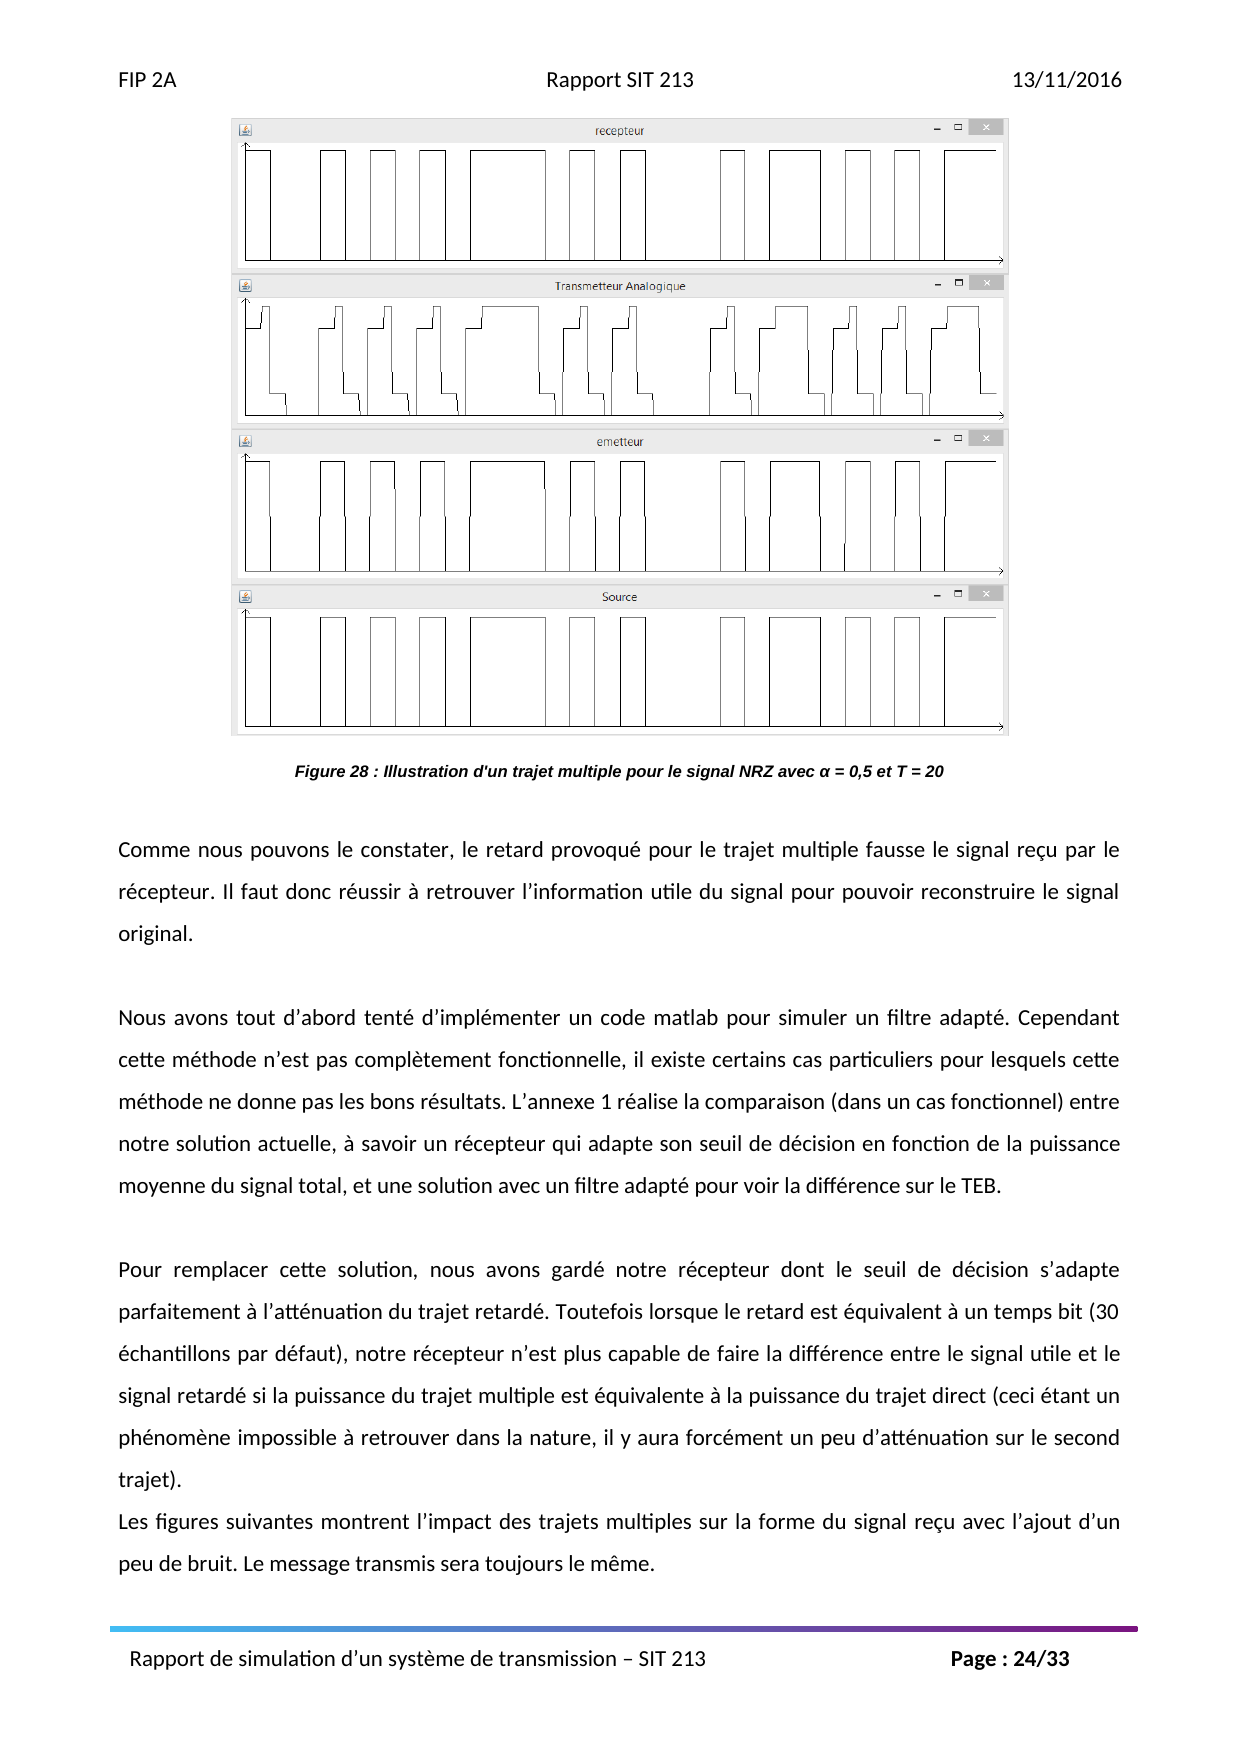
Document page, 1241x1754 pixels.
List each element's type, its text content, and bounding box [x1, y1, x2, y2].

text Les figures suivantes montrent l’impact des trajets multiples sur la forme du signal reçu avec l’ajout d’un peu de bruit. Le message transmis sera toujours le même. [118, 1507, 1122, 1577]
text Nous avons tout d’abord tenté d’implémenter un code matlab pour simuler un filtre adapté. Cependant cette méthode n’est pas complètement fonctionnelle, il existe certains cas particuliers pour lesquels cette méthode ne donne pas les bons résultats. L’annexe 1 réalise la comparaison (dans un cas fonctionnel) entre notre solution actuelle, à savoir un récepteur qui adapte son seuil de décision en fonction de la puissance moyenne du signal total, et une solution avec un filtre adapté pour voir la différence sur le TEB. [118, 1003, 1122, 1199]
text Pour remplacer cette solution, nous avons gardé notre récepteur dont le seuil de décision s’adapte parfaitement à l’atténuation du trajet retardé. Toutefois lorsque le retard est équivalent à un temps bit (30 échantillons par défaut), notre récepteur n’est plus capable de faire la différence entre le signal utile et le signal retardé si la puissance du trajet multiple est équivalente à la puissance du trajet direct (ceci étant un phénomène impossible à retrouver dans la nature, il y aura forcément un peu d’atténuation sur le second trajet). [118, 1255, 1122, 1493]
picture [231, 118, 1009, 736]
text Comme nous pouvons le constater, le retard provoqué pour le trajet multiple fausse le signal reçu par le récepteur. Il faut donc réussir à retrouver l’information utile du signal pour pouvoir reconstruire le signal original. [118, 835, 1122, 947]
